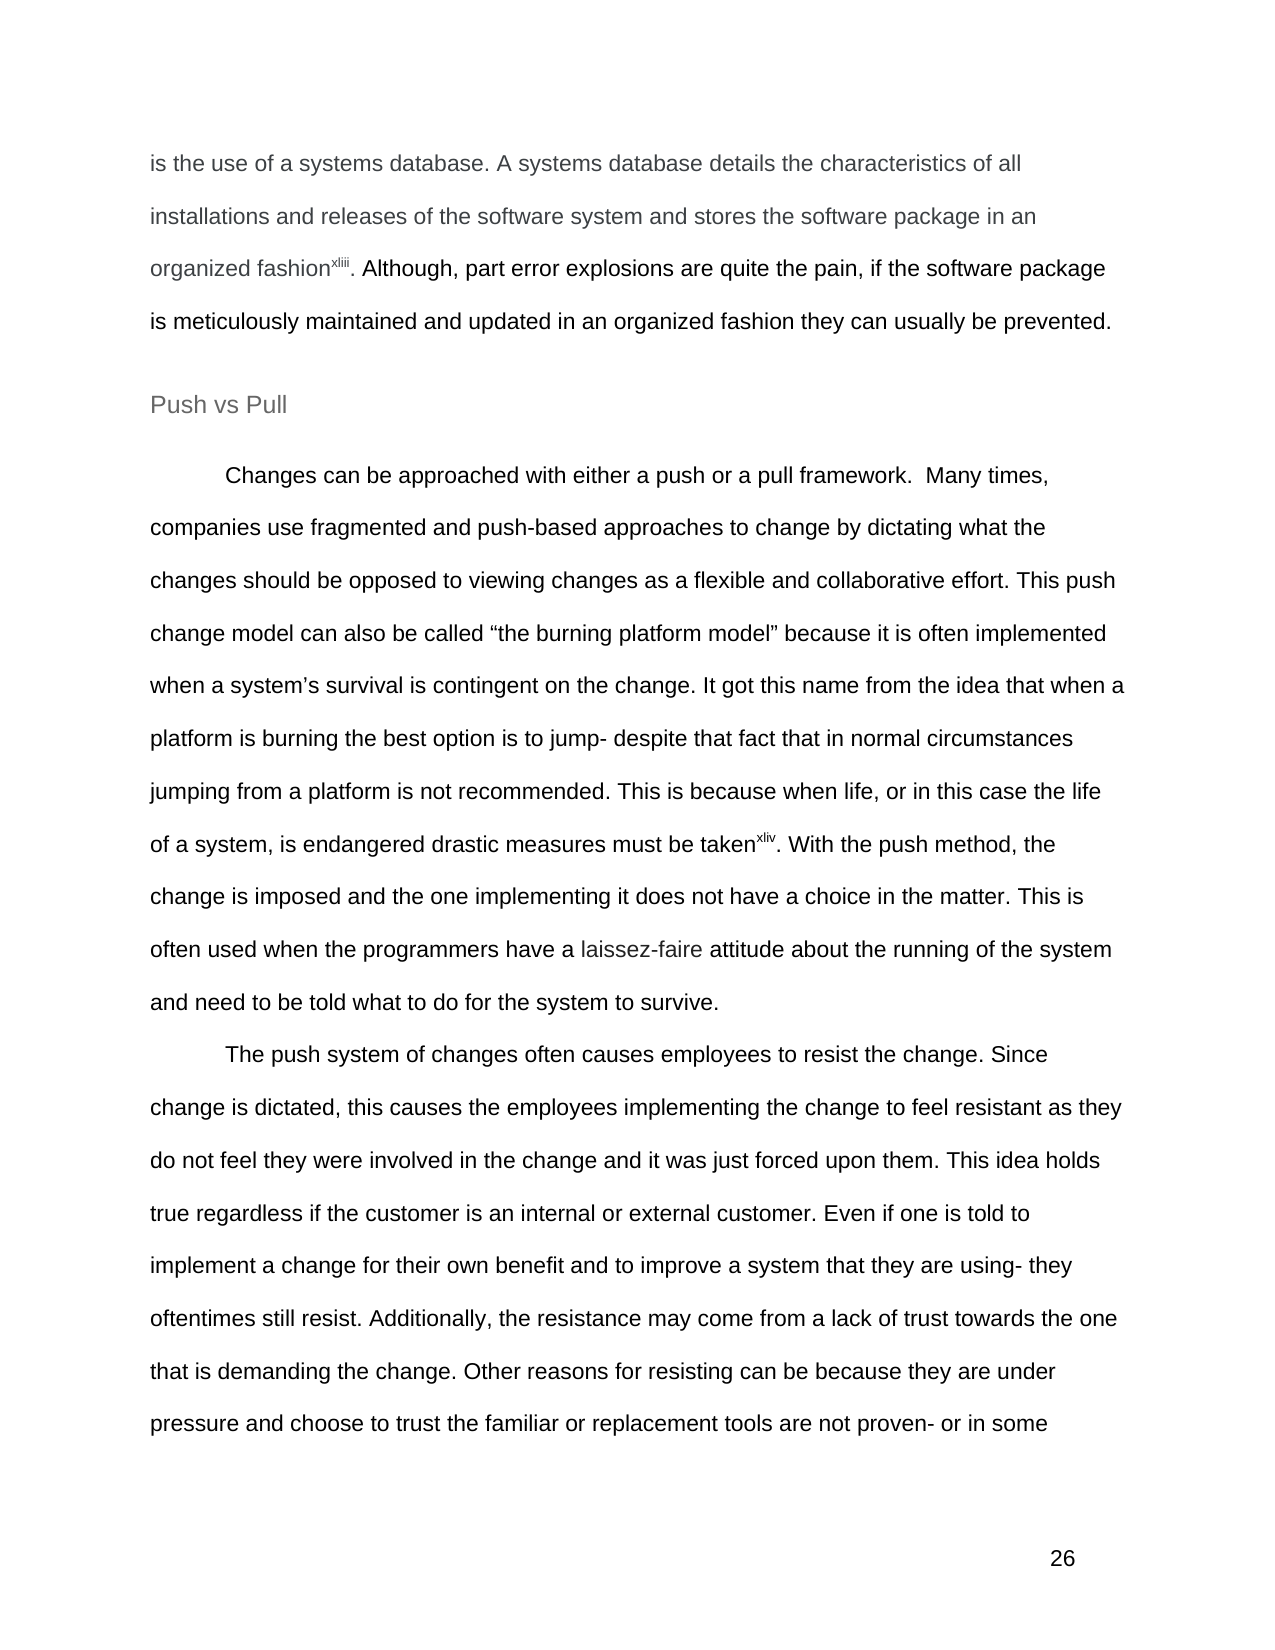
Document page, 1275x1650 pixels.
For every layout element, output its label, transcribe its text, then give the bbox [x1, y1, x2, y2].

subtitle Push vs Pull [150, 390, 1125, 419]
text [150, 150, 1125, 334]
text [150, 1041, 1125, 1437]
text Changes can be approached with either a push or a pull framework. Many times, companies use fragmented and push-based approaches to change by dictating what the changes should be opposed to viewing changes as a flexible and collaborative effort. This push change model can also be called “the burning platform model” because it is often implemented when a system’s survival is contingent on the change. It got this name from the idea that when a platform is burning the best option is to jump- despite that fact that in normal circumstances jumping from a platform is not recommended. This is because when life, or in this case the life of a system, is endangered drastic measures must be taken. With the push method, the change is imposed and the one implementing it does not have a choice in the matter. This is often used when the programmers have a laissez-faire attitude about the running of the system and need to be told what to do for the system to survive. [150, 462, 1125, 1015]
